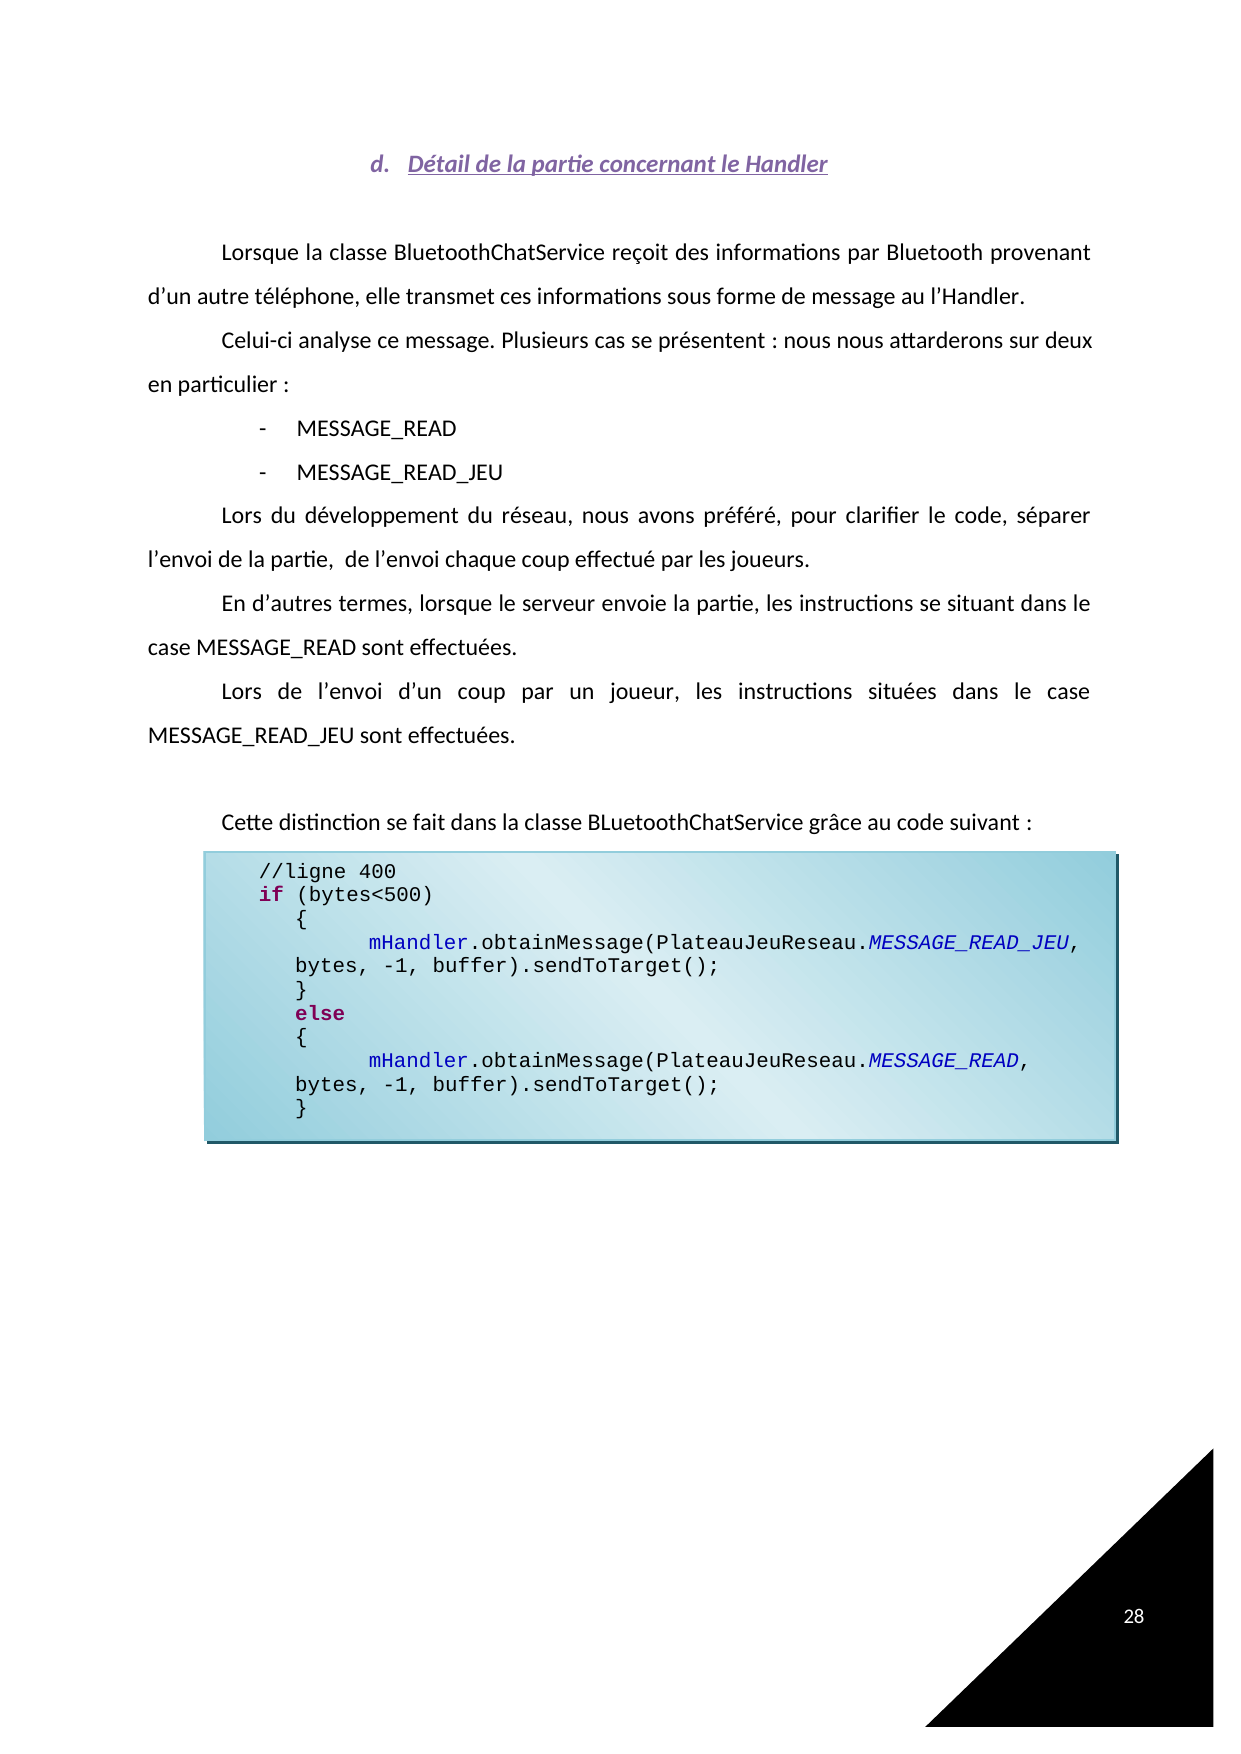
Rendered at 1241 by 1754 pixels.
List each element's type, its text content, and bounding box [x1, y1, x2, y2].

text En d’autres termes, lorsque le serveur envoie la partie, les instructions se situant dans le case MESSAGE_READ sont effectuées. [148, 588, 1092, 661]
text Lors du développement du réseau, nous avons préféré, pour clarifier le code, séparer l’envoi de la partie, de l’envoi chaque coup effectué par les joueurs. [148, 500, 1092, 573]
list MESSAGE_READ [259, 413, 1092, 442]
subtitle Détail de la partie concernant le Handler [370, 148, 1092, 178]
list MESSAGE_READ_JEU [259, 457, 1092, 486]
text Lors de l’envoi d’un coup par un joueur, les instructions situées dans le case MESSAGE_READ_JEU sont effectuées. [148, 676, 1092, 749]
text Celui-ci analyse ce message. Plusieurs cas se présentent : nous nous attarderons sur deux en particulier : [148, 325, 1092, 398]
text Lorsque la classe BluetoothChatService reçoit des informations par Bluetooth provenant d’un autre téléphone, elle transmet ces informations sous forme de message au l’Handler. [148, 237, 1092, 310]
text Cette distinction se fait dans la classe BLuetoothChatService grâce au code suivant : [148, 807, 1092, 837]
